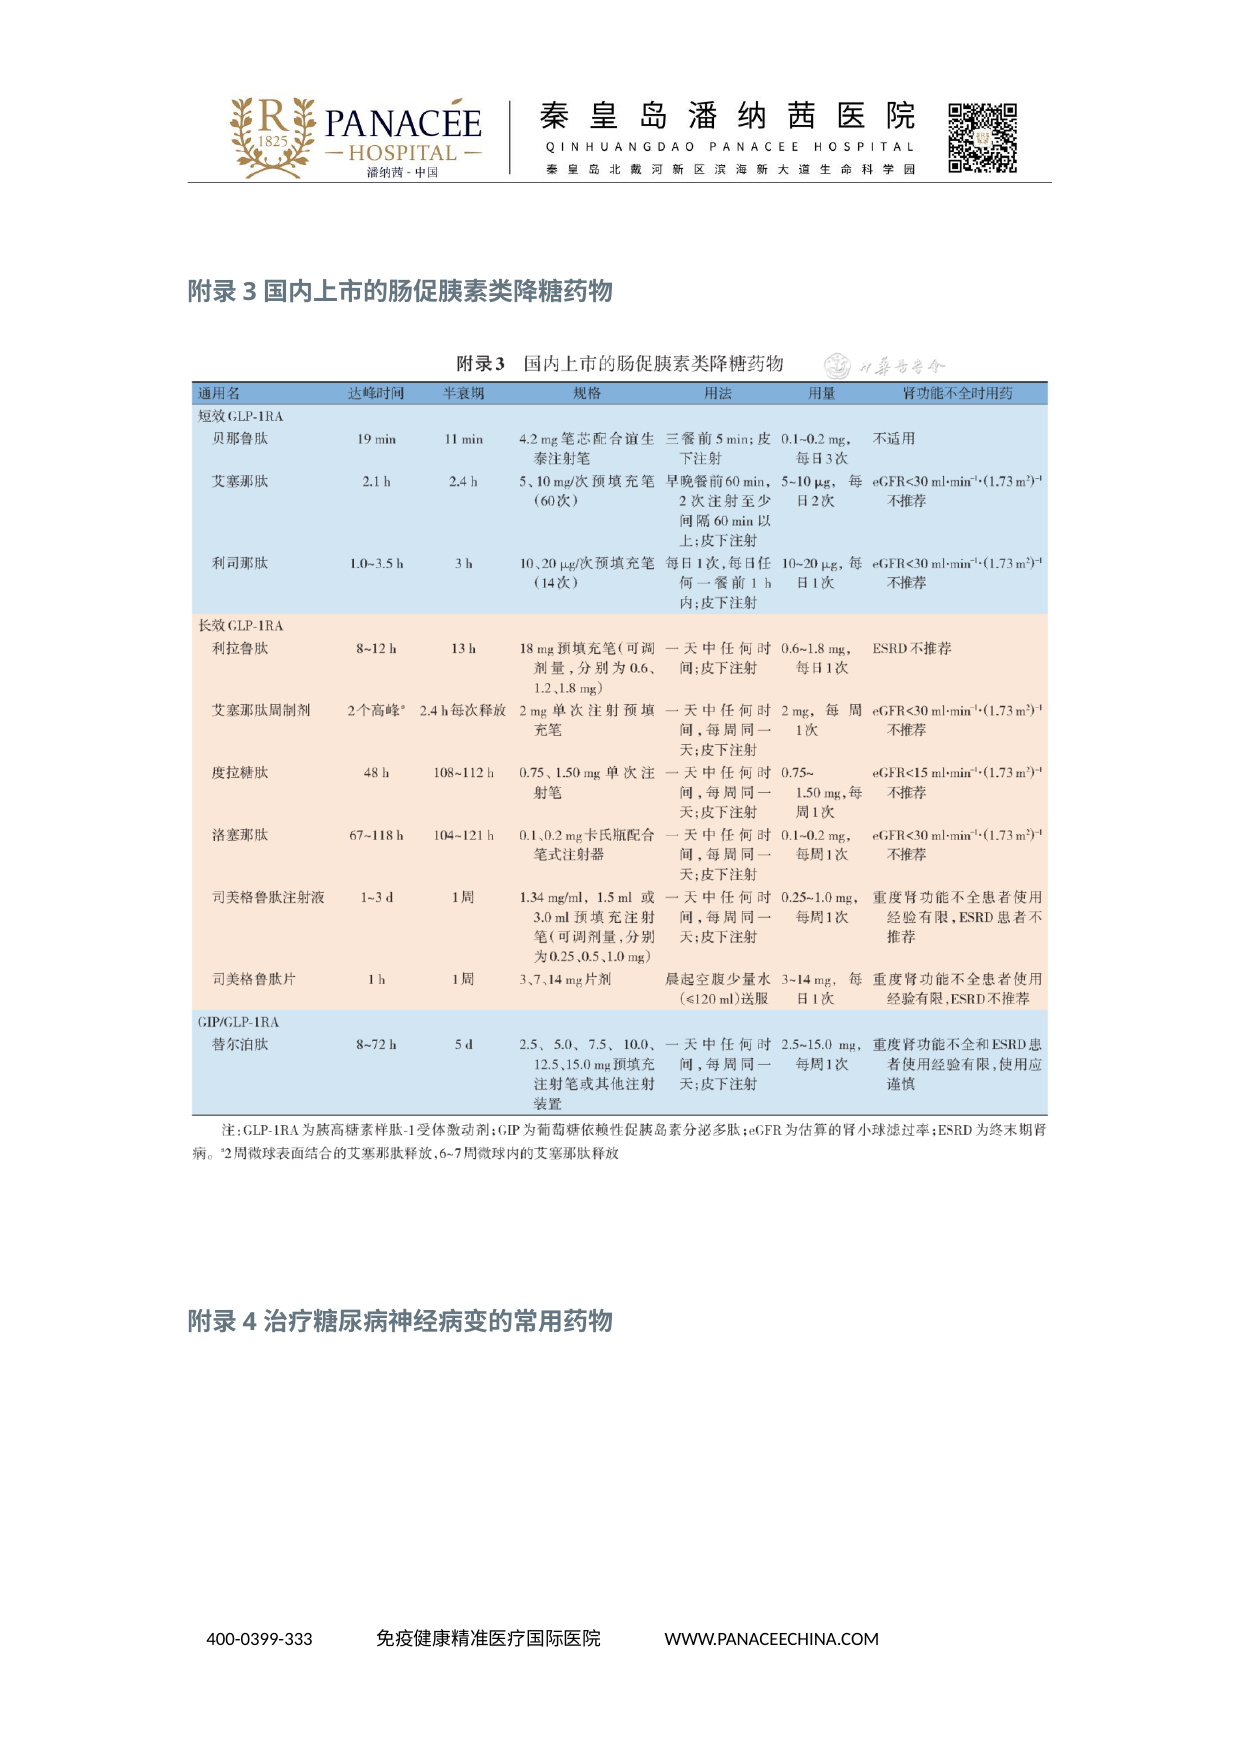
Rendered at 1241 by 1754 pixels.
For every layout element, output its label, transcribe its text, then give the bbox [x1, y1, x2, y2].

text 附录4 治疗糖尿病神经病变的常用药物 [187, 1287, 1053, 1352]
text 附录3 国内上市的肠促胰素类降糖药物 [187, 257, 1053, 322]
picture [187, 351, 1052, 1164]
picture [187, 90, 1053, 183]
